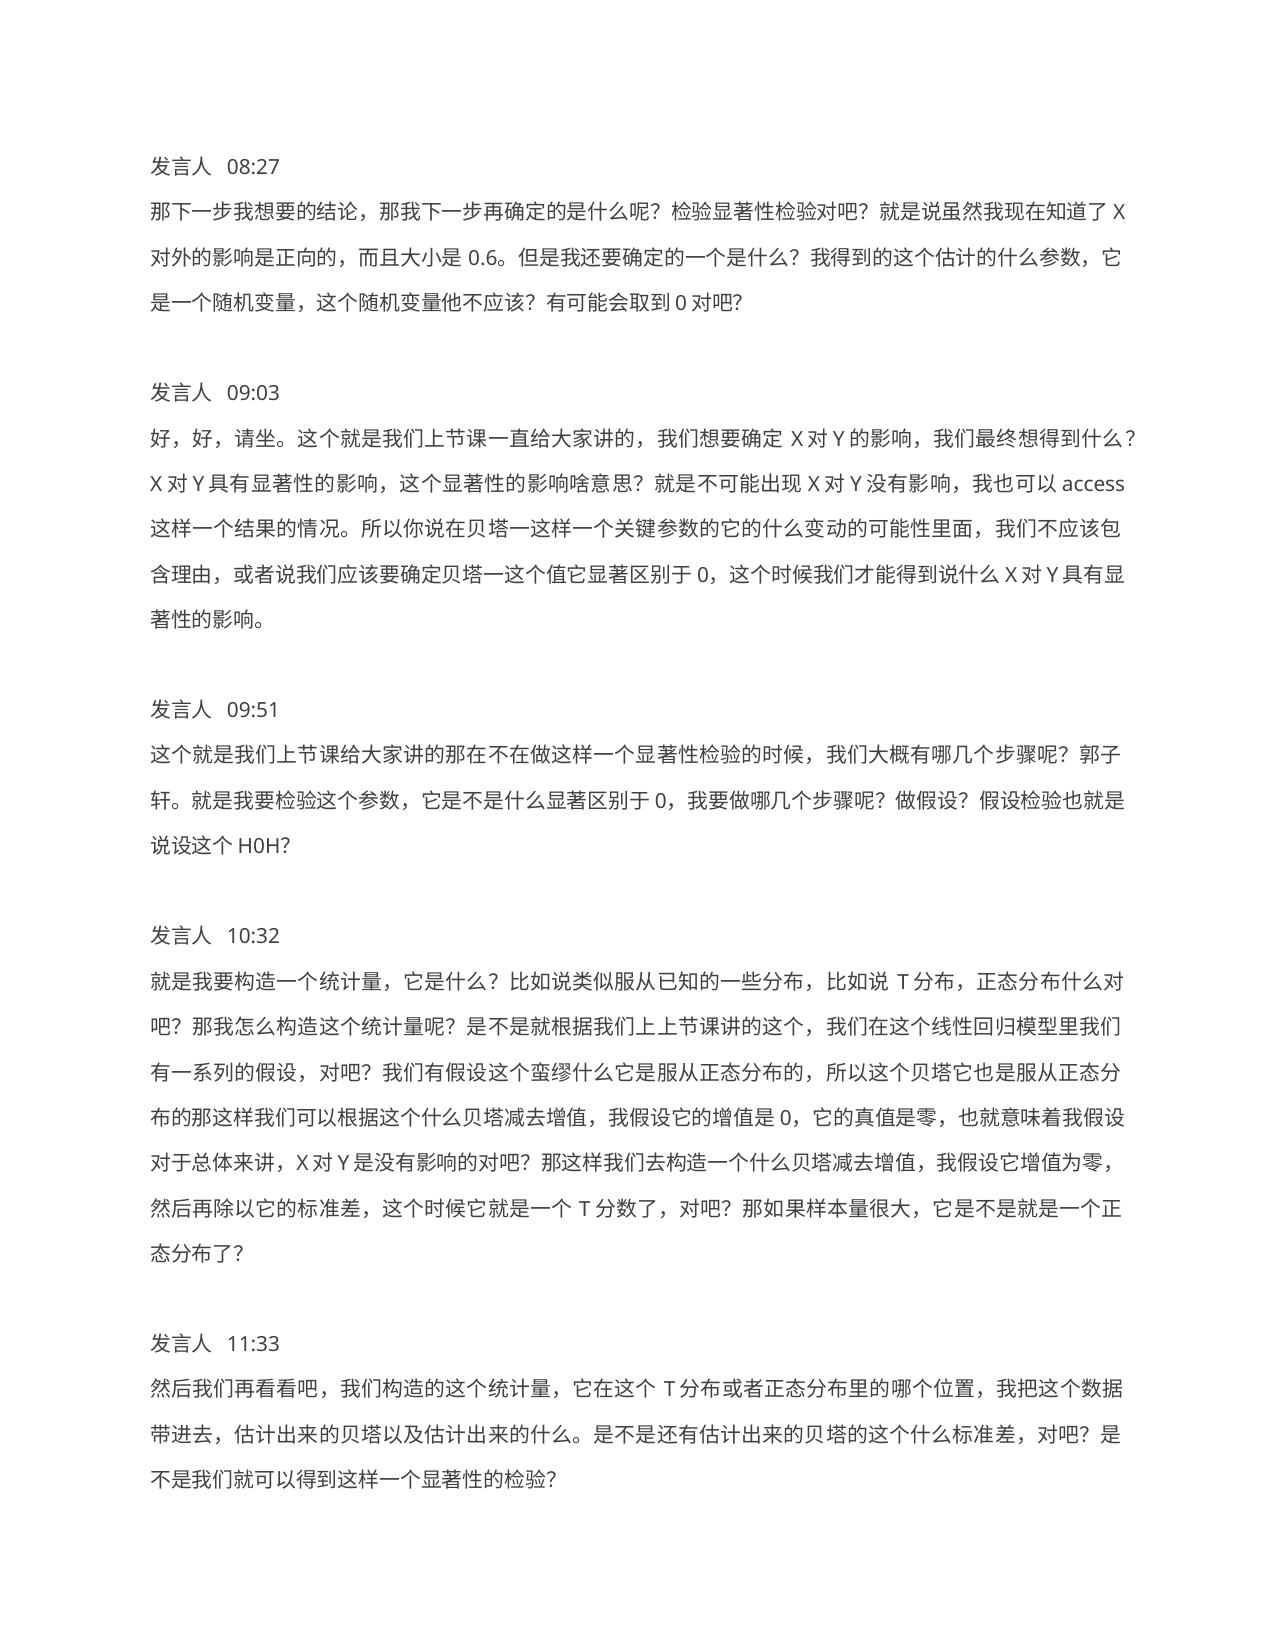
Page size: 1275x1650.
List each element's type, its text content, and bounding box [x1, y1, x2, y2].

text 好，好，请坐。这个就是我们上节课一直给大家讲的，我们想要确定X对Y的影响，我们最终想得到什么？X对Y具有显著性的影响，这个显著性的影响啥意思？就是不可能出现X对Y没有影响，我也可以access这样一个结果的情况。所以你说在贝塔一这样一个关键参数的它的什么变动的可能性里面，我们不应该包含理由，或者说我们应该要确定贝塔一这个值它显著区别于0，这个时候我们才能得到说什么X对Y具有显著性的影响。 [150, 422, 1125, 633]
text 发言人 08:27 [150, 150, 1125, 180]
text 就是我要构造一个统计量，它是什么？比如说类似服从已知的一些分布，比如说T分布，正态分布什么对吧？那我怎么构造这个统计量呢？是不是就根据我们上上节课讲的这个，我们在这个线性回归模型里我们有一系列的假设，对吧？我们有假设这个蛮缪什么它是服从正态分布的，所以这个贝塔它也是服从正态分布的那这样我们可以根据这个什么贝塔减去增值，我假设它的增值是0，它的真值是零，也就意味着我假设对于总体来讲，X对Y是没有影响的对吧？那这样我们去构造一个什么贝塔减去增值，我假设它增值为零，然后再除以它的标准差，这个时候它就是一个T分数了，对吧？那如果样本量很大，它是不是就是一个正态分布了？ [150, 965, 1125, 1267]
text 发言人 11:33 [150, 1327, 1125, 1358]
text 发言人 09:51 [150, 693, 1125, 724]
text 发言人 09:03 [150, 376, 1125, 407]
text 然后我们再看看吧，我们构造的这个统计量，它在这个T分布或者正态分布里的哪个位置，我把这个数据带进去，估计出来的贝塔以及估计出来的什么。是不是还有估计出来的贝塔的这个什么标准差，对吧？是不是我们就可以得到这样一个显著性的检验？ [150, 1373, 1125, 1494]
text 那下一步我想要的结论，那我下一步再确定的是什么呢？检验显著性检验对吧？就是说虽然我现在知道了X对外的影响是正向的，而且大小是0.6。但是我还要确定的一个是什么？我得到的这个估计的什么参数，它是一个随机变量，这个随机变量他不应该？有可能会取到0对吧？ [150, 195, 1125, 317]
text 这个就是我们上节课给大家讲的那在不在做这样一个显著性检验的时候，我们大概有哪几个步骤呢？郭子轩。就是我要检验这个参数，它是不是什么显著区别于0，我要做哪几个步骤呢？做假设？假设检验也就是说设这个H0H？ [150, 739, 1125, 860]
text 发言人 10:32 [150, 919, 1125, 950]
